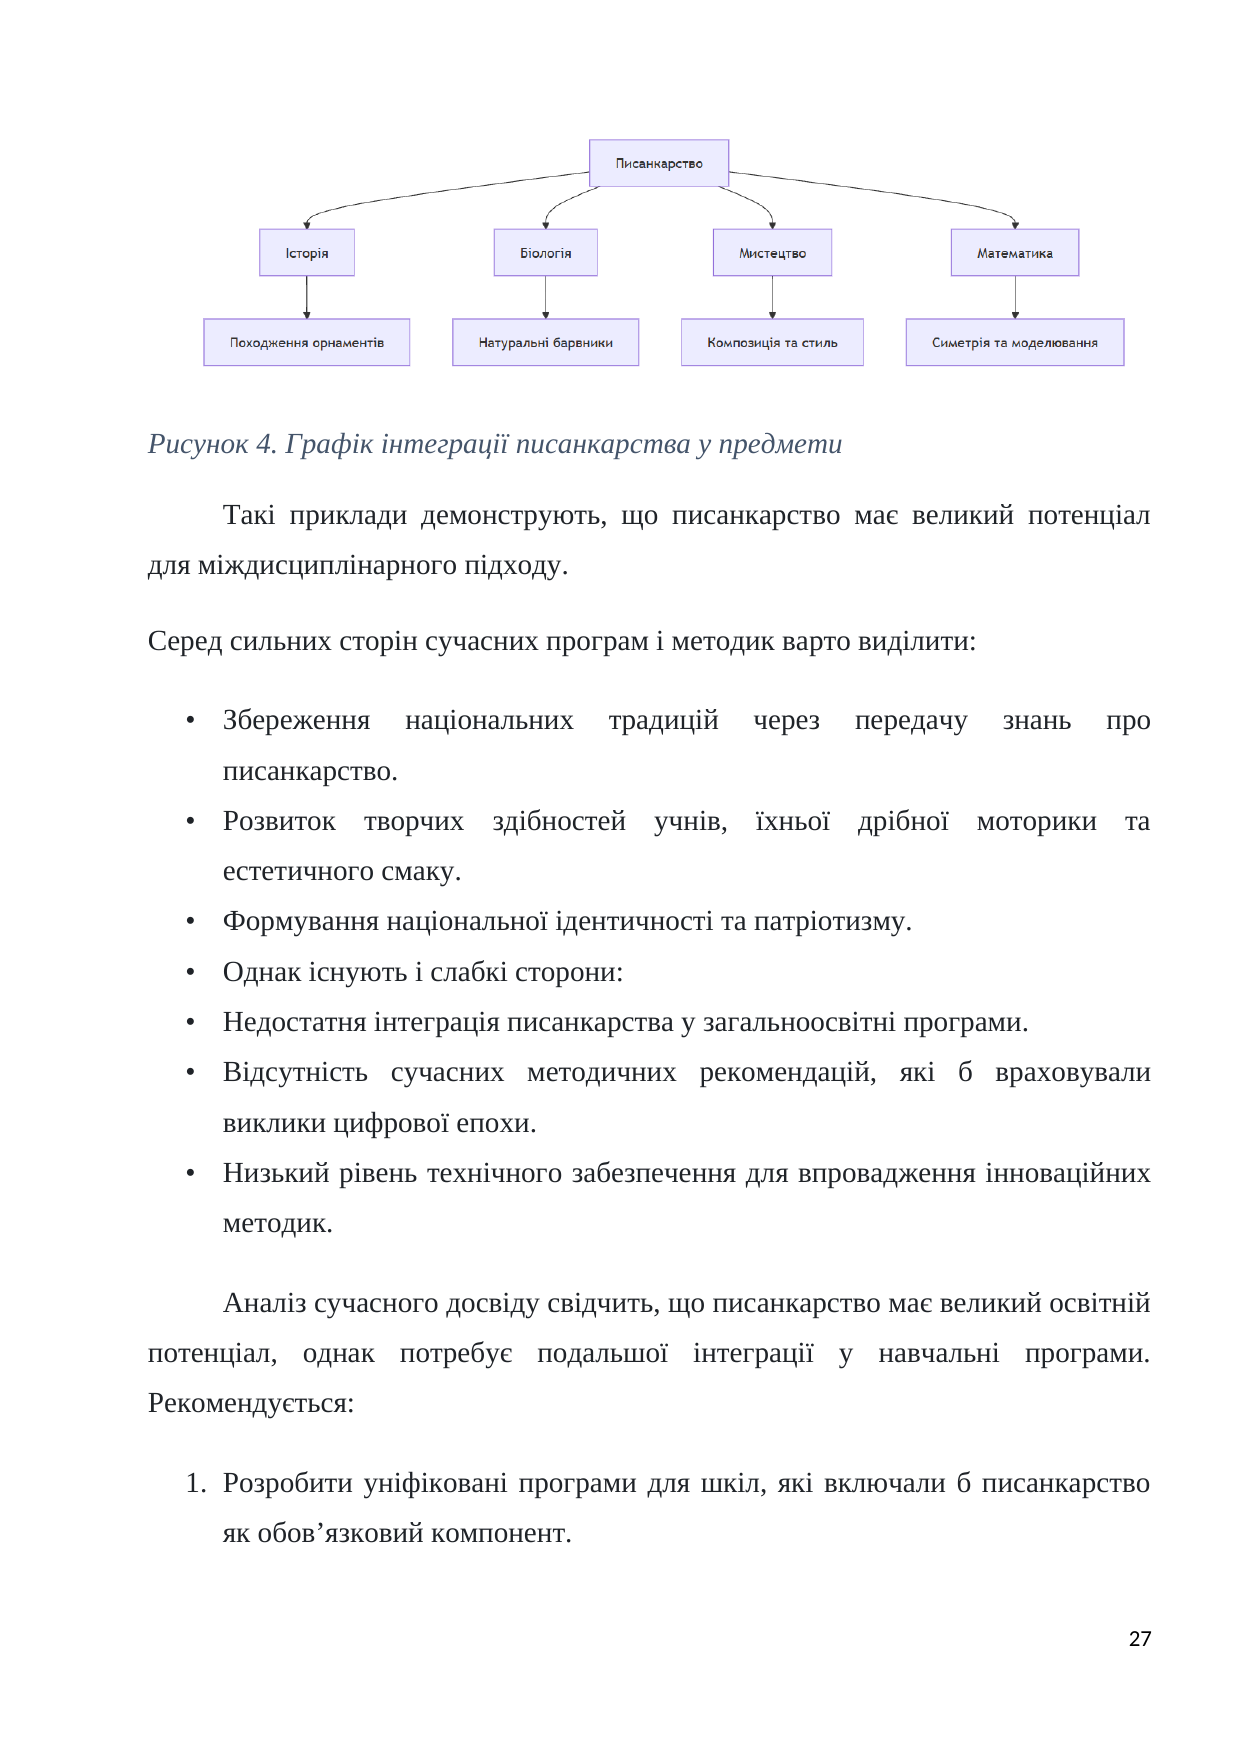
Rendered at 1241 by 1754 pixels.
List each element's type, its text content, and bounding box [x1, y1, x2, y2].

text Такі приклади демонструють, що писанкарство має великий потенціал для міждисциплінарного підходу. [148, 497, 1152, 581]
text Аналіз сучасного досвіду свідчить, що писанкарство має великий освітній потенціал, однак потребує подальшої інтеграції у навчальні програми. Рекомендується: [148, 1285, 1152, 1419]
text Серед сильних сторін сучасних програм і методик варто виділити: [148, 623, 1152, 656]
list Розробити уніфіковані програми для шкіл, які включали б писанкарство як обов’язковий компонент. [185, 1465, 1152, 1549]
text Рисунок 4. Графік інтеграції писанкарства у предмети [148, 426, 1152, 459]
list Недостатня інтеграція писанкарства у загальноосвітні програми. [185, 1004, 1152, 1038]
list Однак існують і слабкі сторони: [185, 954, 1152, 987]
picture [147, 88, 1152, 396]
list Формування національної ідентичності та патріотизму. [185, 903, 1152, 937]
list Низький рівень технічного забезпечення для впровадження інноваційних методик. [185, 1155, 1152, 1239]
list Відсутність сучасних методичних рекомендацій, які б враховували виклики цифрової епохи. [185, 1054, 1152, 1138]
list Розвиток творчих здібностей учнів, їхньої дрібної моторики та естетичного смаку. [185, 803, 1152, 887]
list Збереження національних традицій через передачу знань про писанкарство. [185, 702, 1152, 786]
